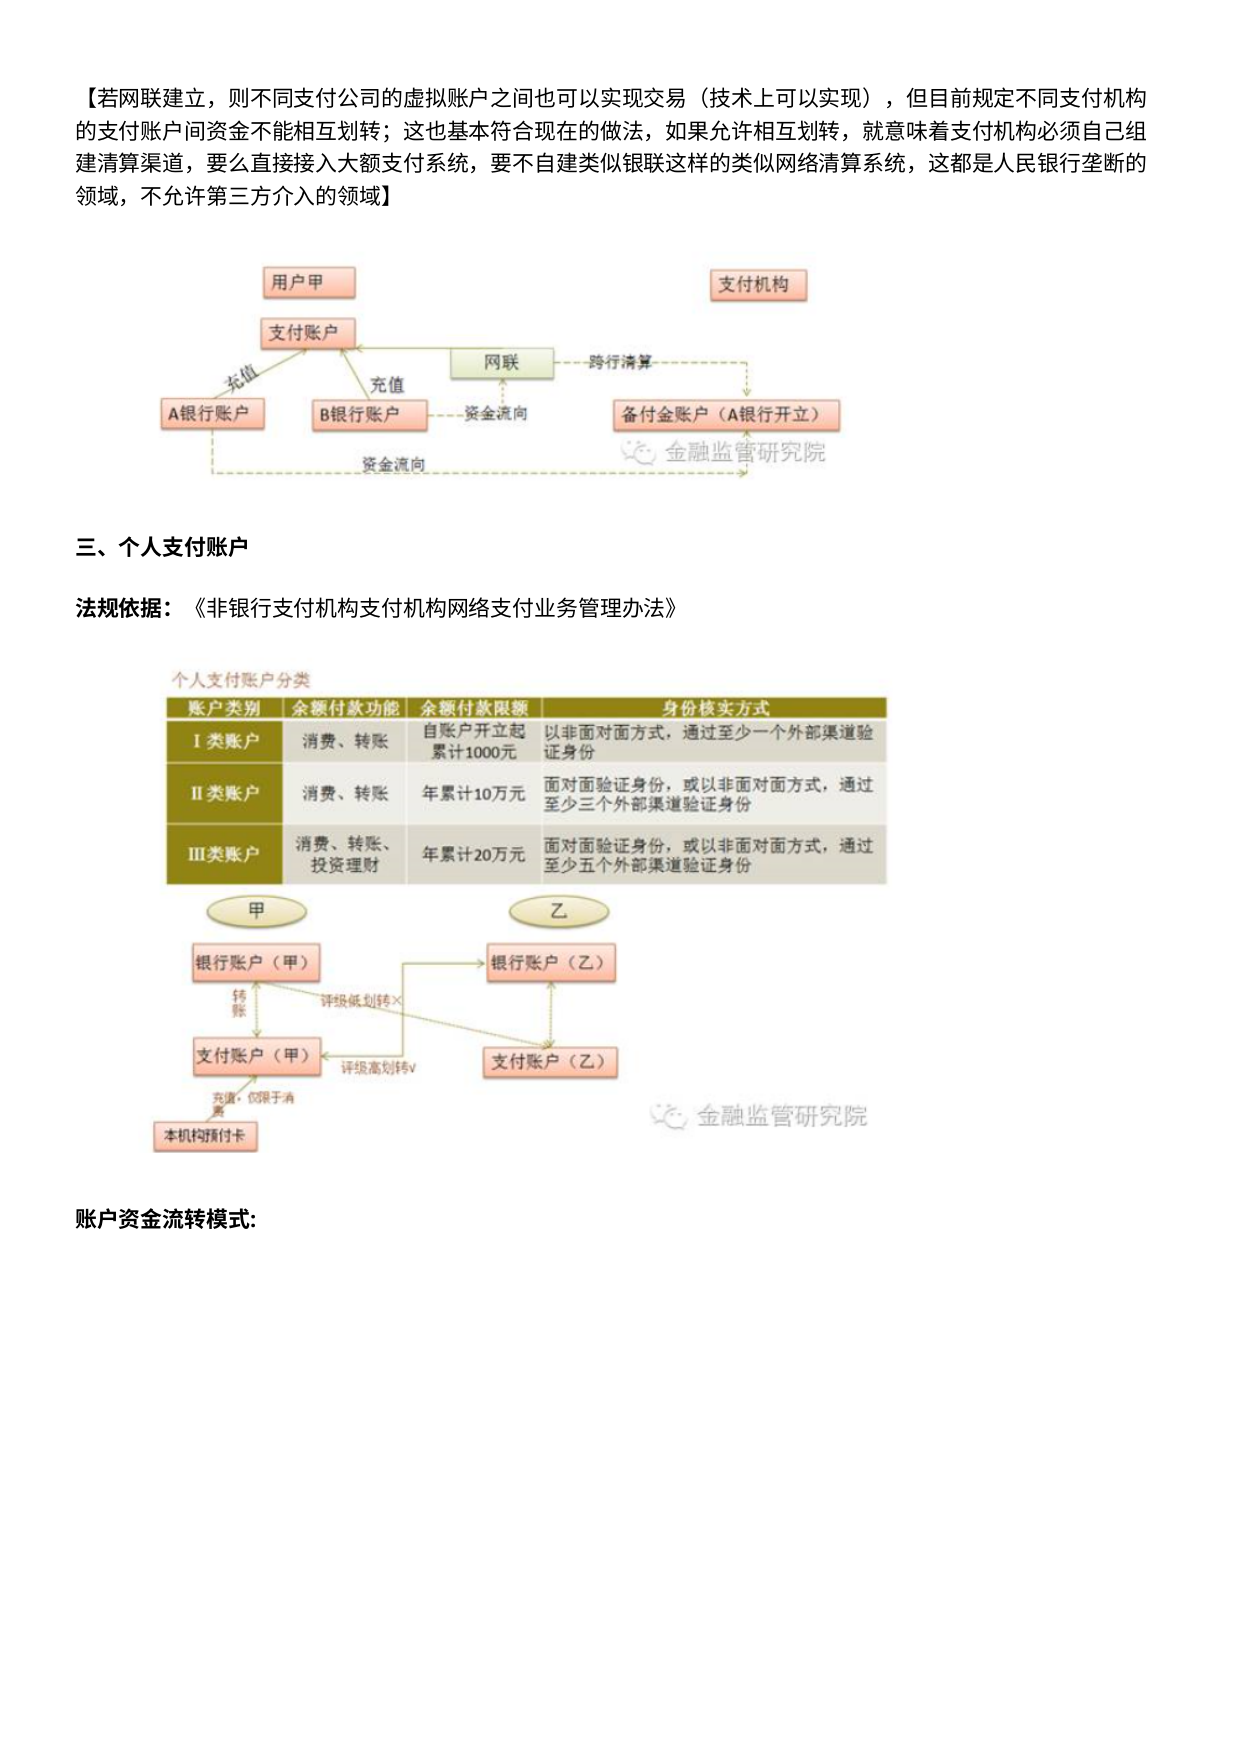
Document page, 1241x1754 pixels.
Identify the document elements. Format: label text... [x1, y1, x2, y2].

text 法规依据：《非银行支付机构支付机构网络支付业务管理办法》 [75, 591, 1165, 623]
text 【若网联建立，则不同支付公司的虚拟账户之间也可以实现交易（技术上可以实现），但目前规定不同支付机构的支付账户间资金不能相互划转；这也基本符合现在的做法，如果允许相互划转，就意味着支付机构必须自己组建清算渠道，要么直接接入大额支付系统，要不自建类似银联这样的类似网络清算系统，这都是人民银行垄断的领域，不允许第三方介入的领域】 [75, 81, 1165, 211]
picture [125, 240, 991, 500]
picture [125, 652, 991, 1164]
text 账户资金流转模式: [75, 1202, 1165, 1234]
subtitle 三、个人支付账户 [75, 529, 1165, 562]
